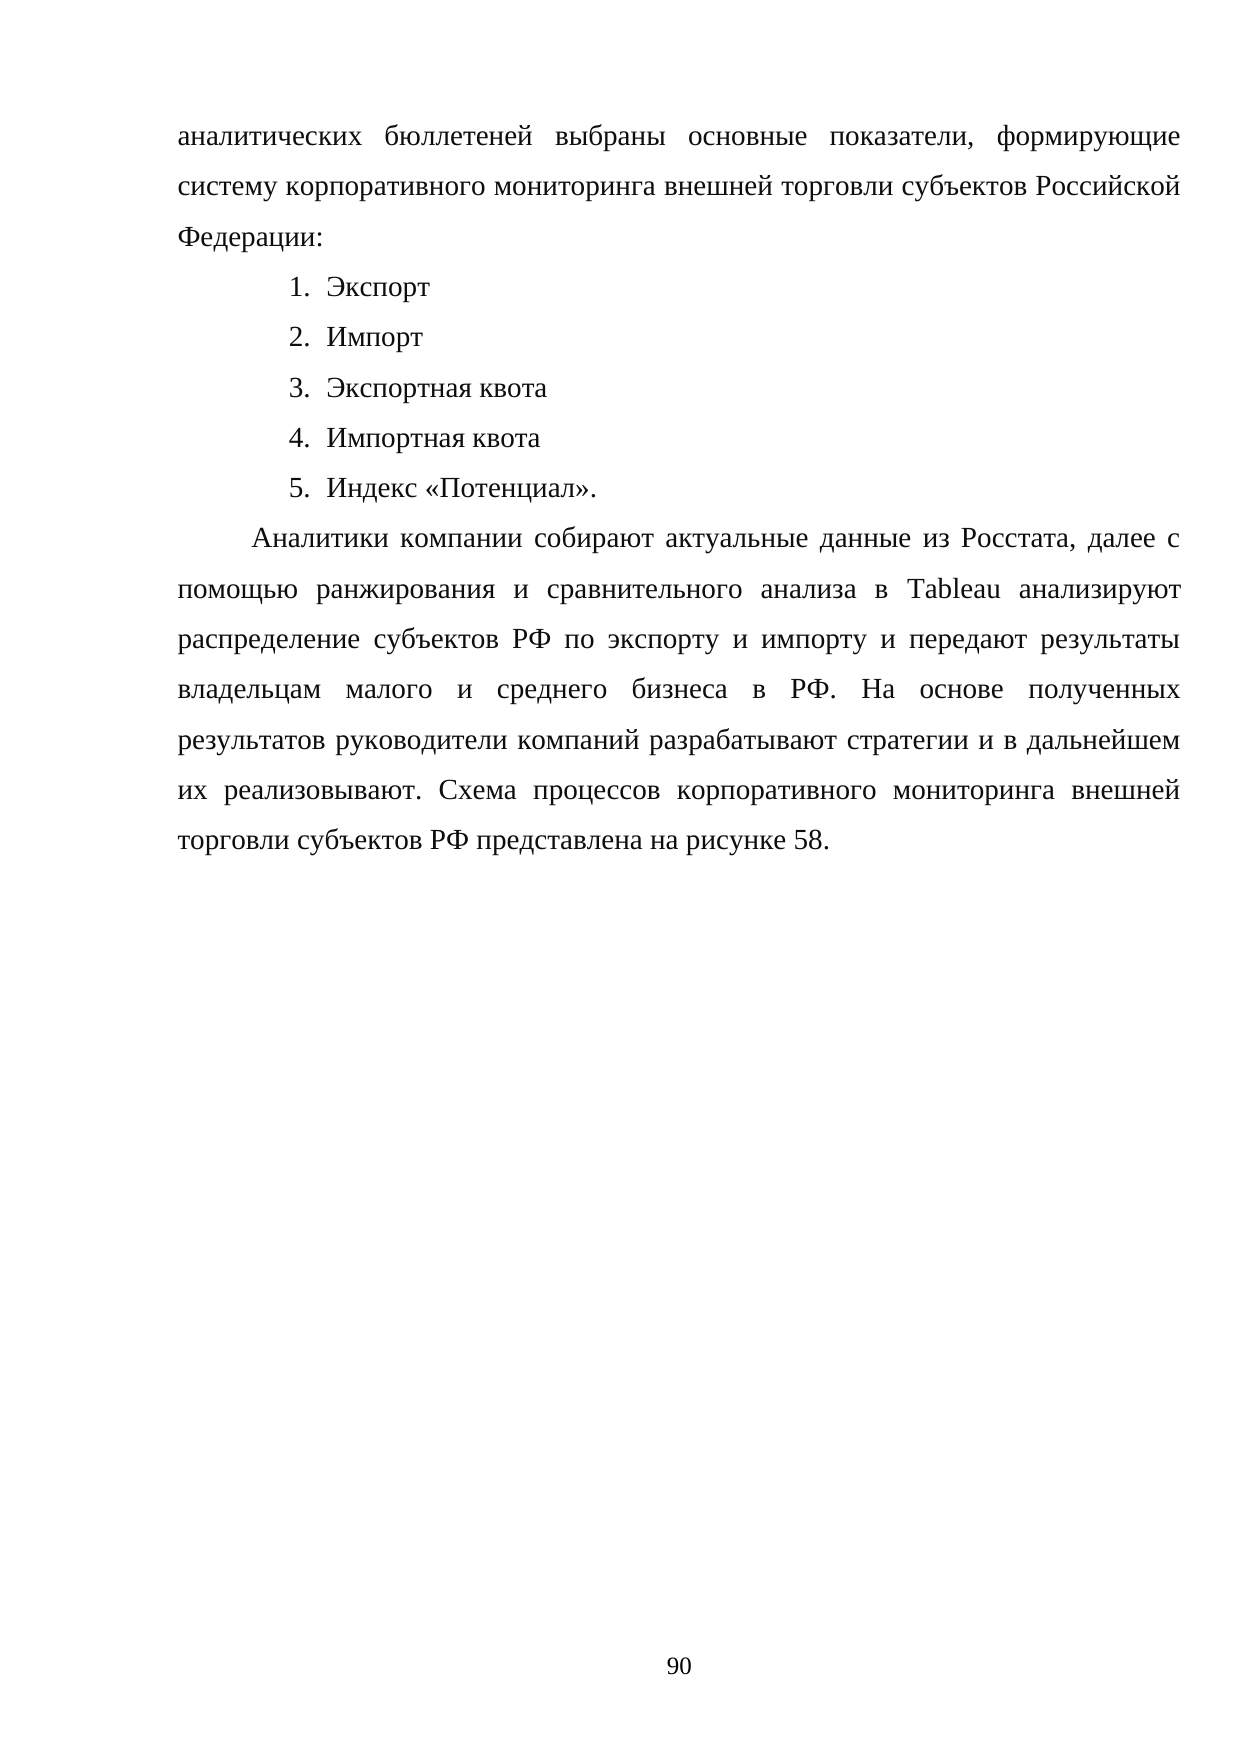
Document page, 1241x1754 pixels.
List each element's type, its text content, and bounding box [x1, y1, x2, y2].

list Экспортная квота [288, 370, 1181, 403]
text Аналитики компании собирают актуальные данные из Росстата, далее с помощью ранжирования и сравнительного анализа в Tableau анализируют распределение субъектов РФ по экспорту и импорту и передают результаты владельцам малого и среднего бизнеса в РФ. На основе полученных результатов руководители компаний разрабатывают стратегии и в дальнейшем их реализовывают. Схема процессов корпоративного мониторинга внешней торговли субъектов РФ представлена на рисунке 58. [177, 521, 1181, 856]
list Импорт [288, 319, 1181, 353]
list Индекс «Потенциал». [288, 470, 1181, 504]
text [177, 118, 1181, 252]
list Импортная квота [288, 420, 1181, 453]
list Экспорт [288, 269, 1181, 303]
